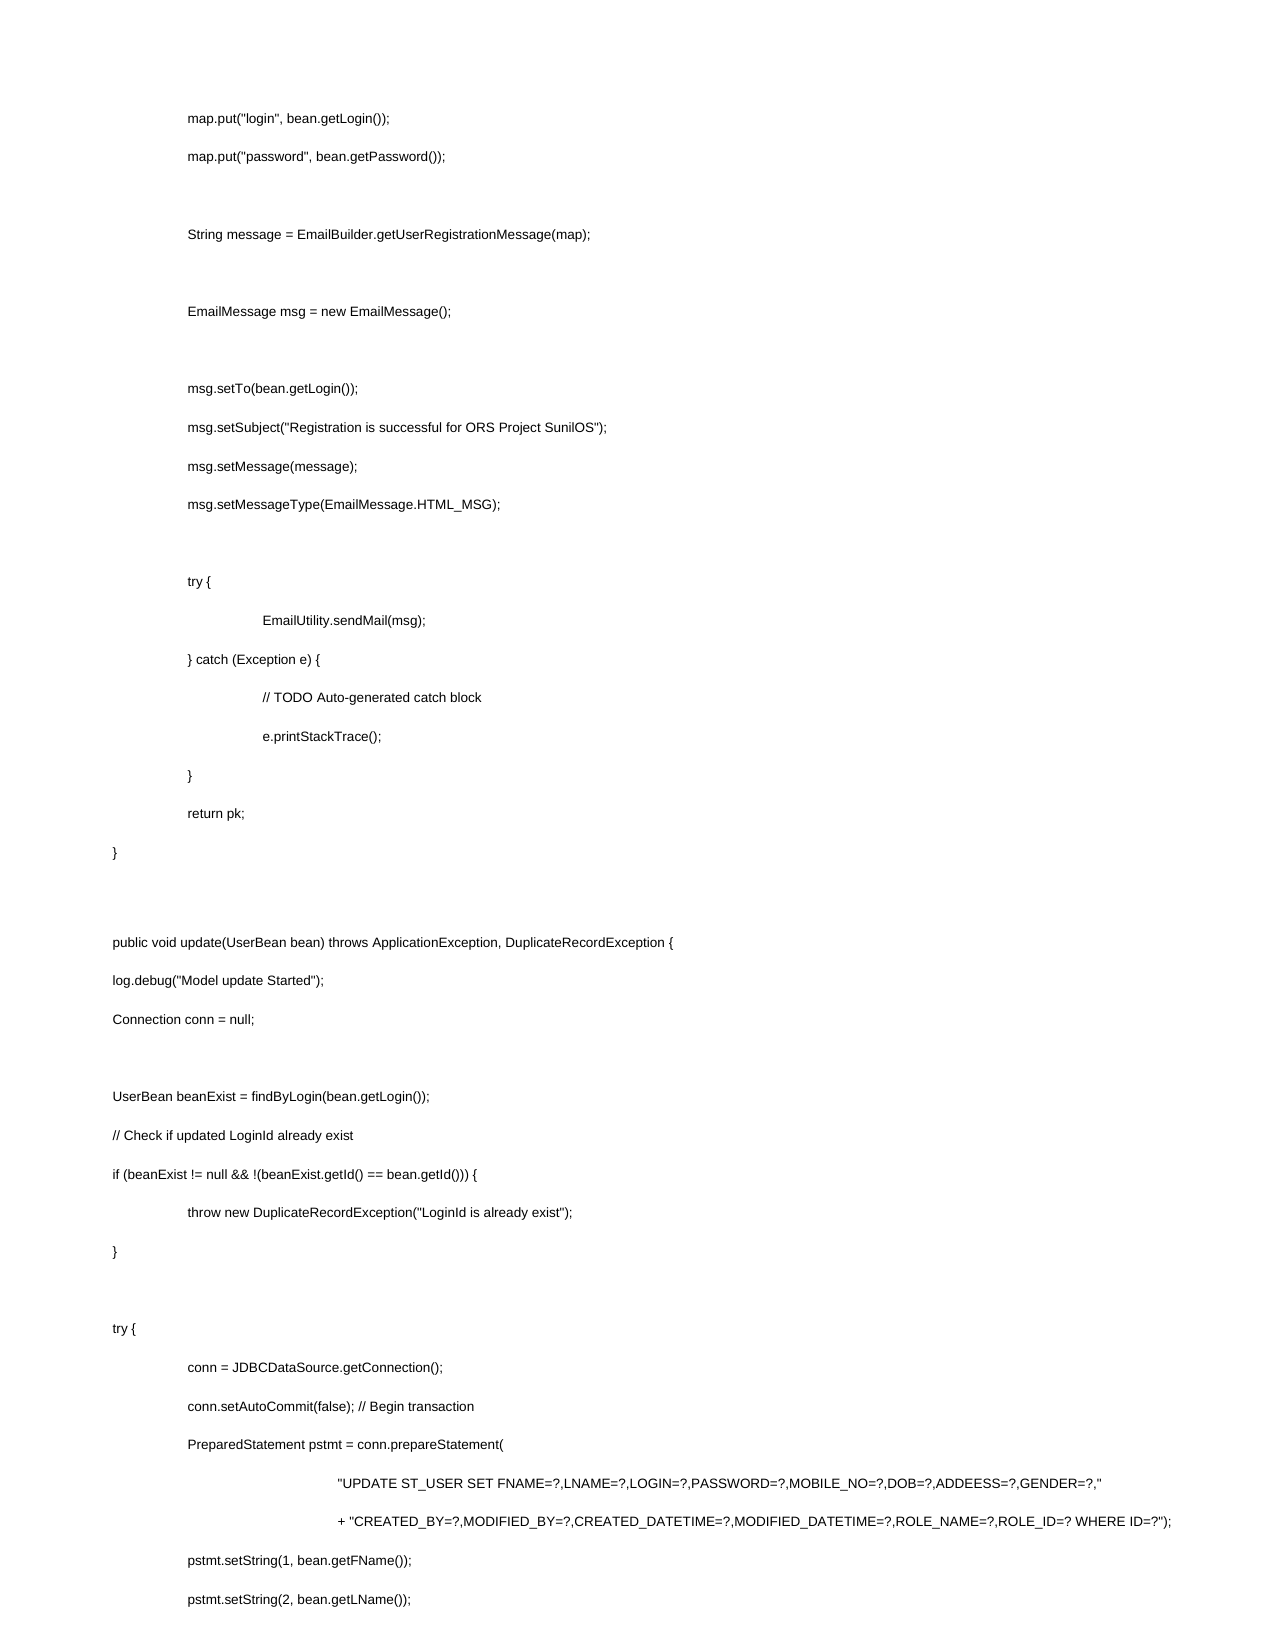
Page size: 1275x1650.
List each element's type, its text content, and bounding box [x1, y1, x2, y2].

text EmailMessage msg = new EmailMessage(); [37, 304, 1227, 319]
text EmailUtility.sendMail(msg); [37, 613, 1227, 628]
text pstmt.setString(1, bean.getFName()); [37, 1553, 1227, 1568]
text map.put("password", bean.getPassword()); [37, 149, 1227, 164]
text map.put("login", bean.getLogin()); [37, 110, 1227, 126]
text // Check if updated LoginId already exist [37, 1128, 1227, 1143]
text e.printStackTrace(); [37, 729, 1227, 744]
text msg.setSubject("Registration is successful for ORS Project SunilOS"); [37, 419, 1227, 435]
text throw new DuplicateRecordException("LoginId is already exist"); [37, 1205, 1227, 1221]
text Connection conn = null; [37, 1012, 1227, 1027]
text } [37, 1244, 1227, 1259]
text PreparedStatement pstmt = conn.prepareStatement( [37, 1437, 1227, 1452]
text } [37, 767, 1227, 783]
text } [37, 845, 1227, 860]
text // TODO Auto-generated catch block [37, 690, 1227, 706]
text try { [37, 1321, 1227, 1336]
text String message = EmailBuilder.getUserRegistrationMessage(map); [37, 226, 1227, 242]
text UserBean beanExist = findByLogin(bean.getLogin()); [37, 1089, 1227, 1104]
text conn.setAutoCommit(false); // Begin transaction [37, 1398, 1227, 1414]
text if (beanExist != null && !(beanExist.getId() == bean.getId())) { [37, 1166, 1227, 1182]
text } catch (Exception e) { [37, 651, 1227, 667]
text return pk; [37, 806, 1227, 822]
text public void update(UserBean bean) throws ApplicationException, DuplicateRecordException { [37, 934, 1227, 950]
text "UPDATE ST_USER SET FNAME=?,LNAME=?,LOGIN=?,PASSWORD=?,MOBILE_NO=?,DOB=?,ADDEESS=?,GENDER=?," [37, 1476, 1227, 1491]
text pstmt.setString(2, bean.getLName()); [37, 1591, 1227, 1607]
text try { [37, 574, 1227, 590]
text log.debug("Model update Started"); [37, 973, 1227, 989]
text + "CREATED_BY=?,MODIFIED_BY=?,CREATED_DATETIME=?,MODIFIED_DATETIME=?,ROLE_NAME=?,ROLE_ID=? WHERE ID=?"); [37, 1514, 1227, 1530]
text conn = JDBCDataSource.getConnection(); [37, 1359, 1227, 1375]
text msg.setMessageType(EmailMessage.HTML_MSG); [37, 497, 1227, 512]
text msg.setMessage(message); [37, 458, 1227, 474]
text msg.setTo(bean.getLogin()); [37, 381, 1227, 396]
